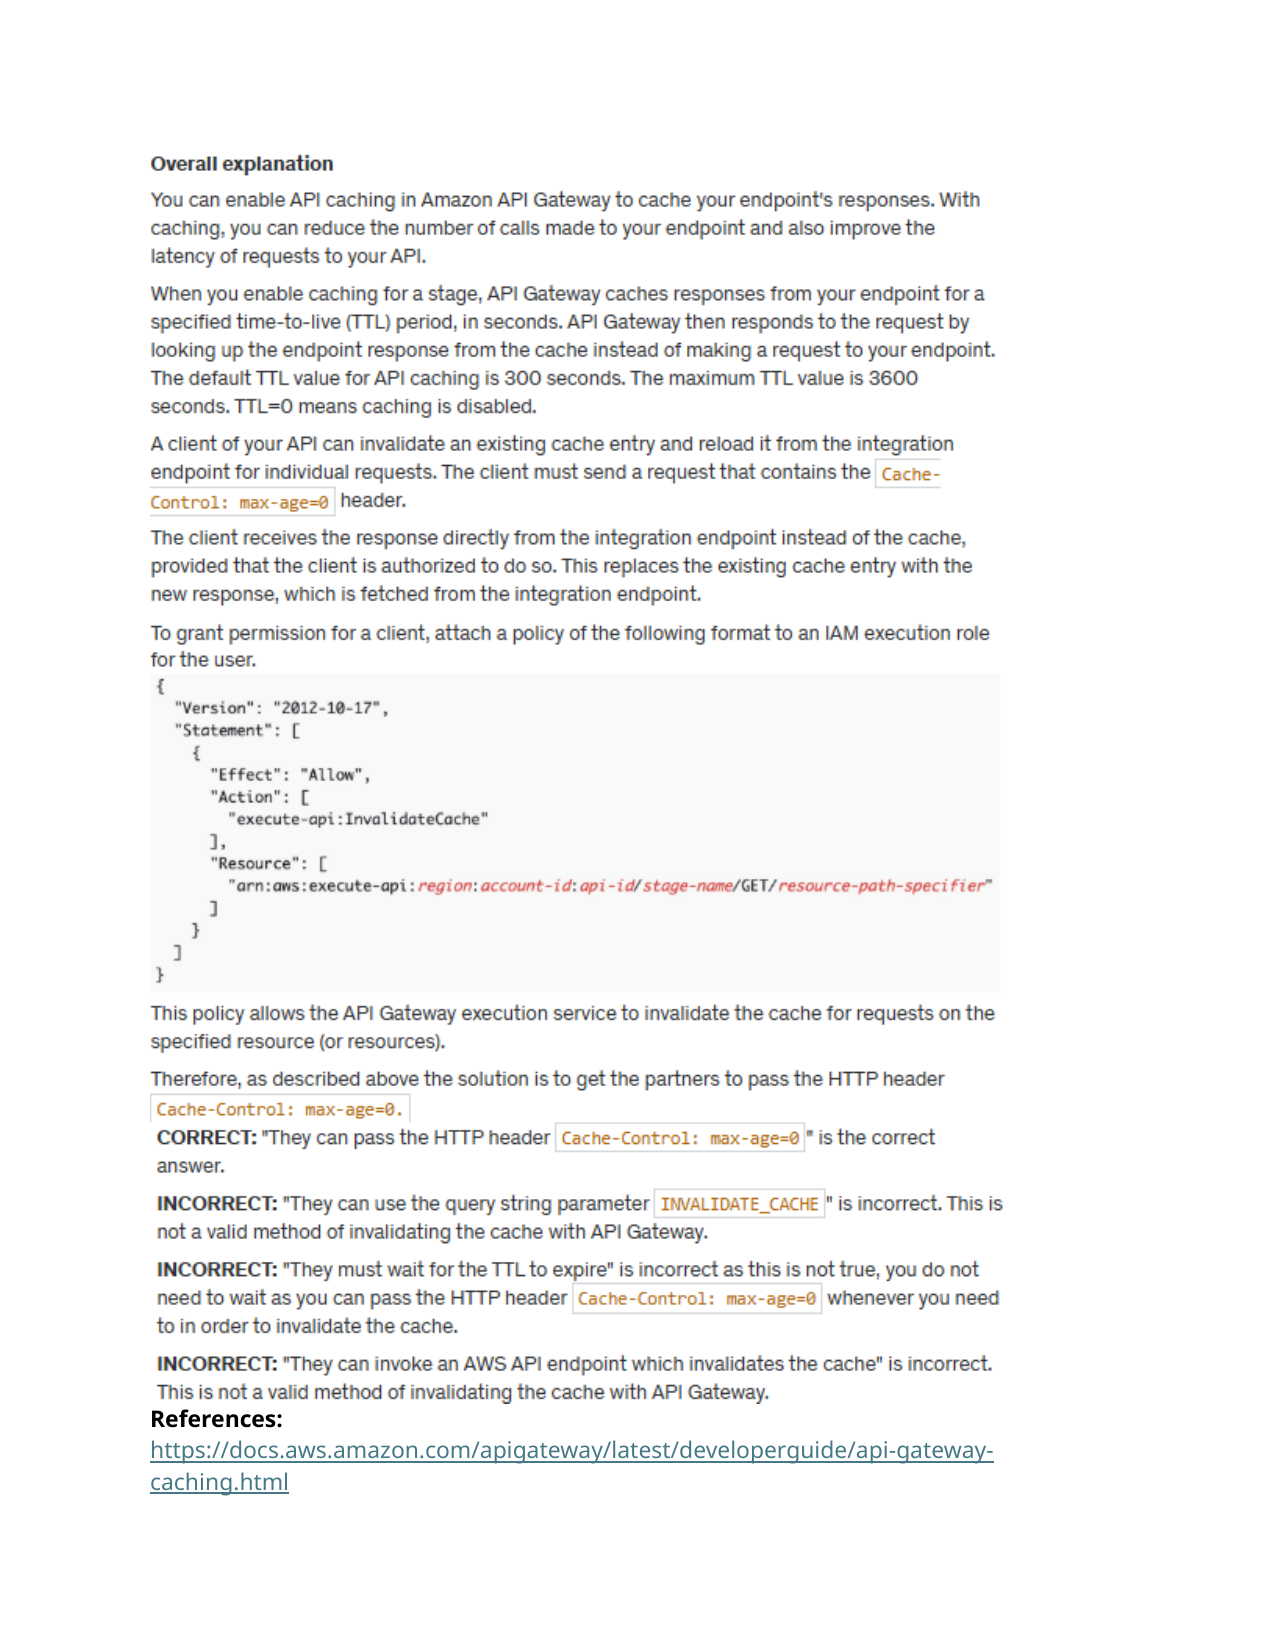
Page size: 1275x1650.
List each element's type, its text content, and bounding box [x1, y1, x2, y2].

picture [150, 150, 1012, 1404]
text References: [150, 1403, 1125, 1434]
text https://docs.aws.amazon.com/apigateway/latest/developerguide/api-gateway-caching.html [150, 1434, 1125, 1497]
